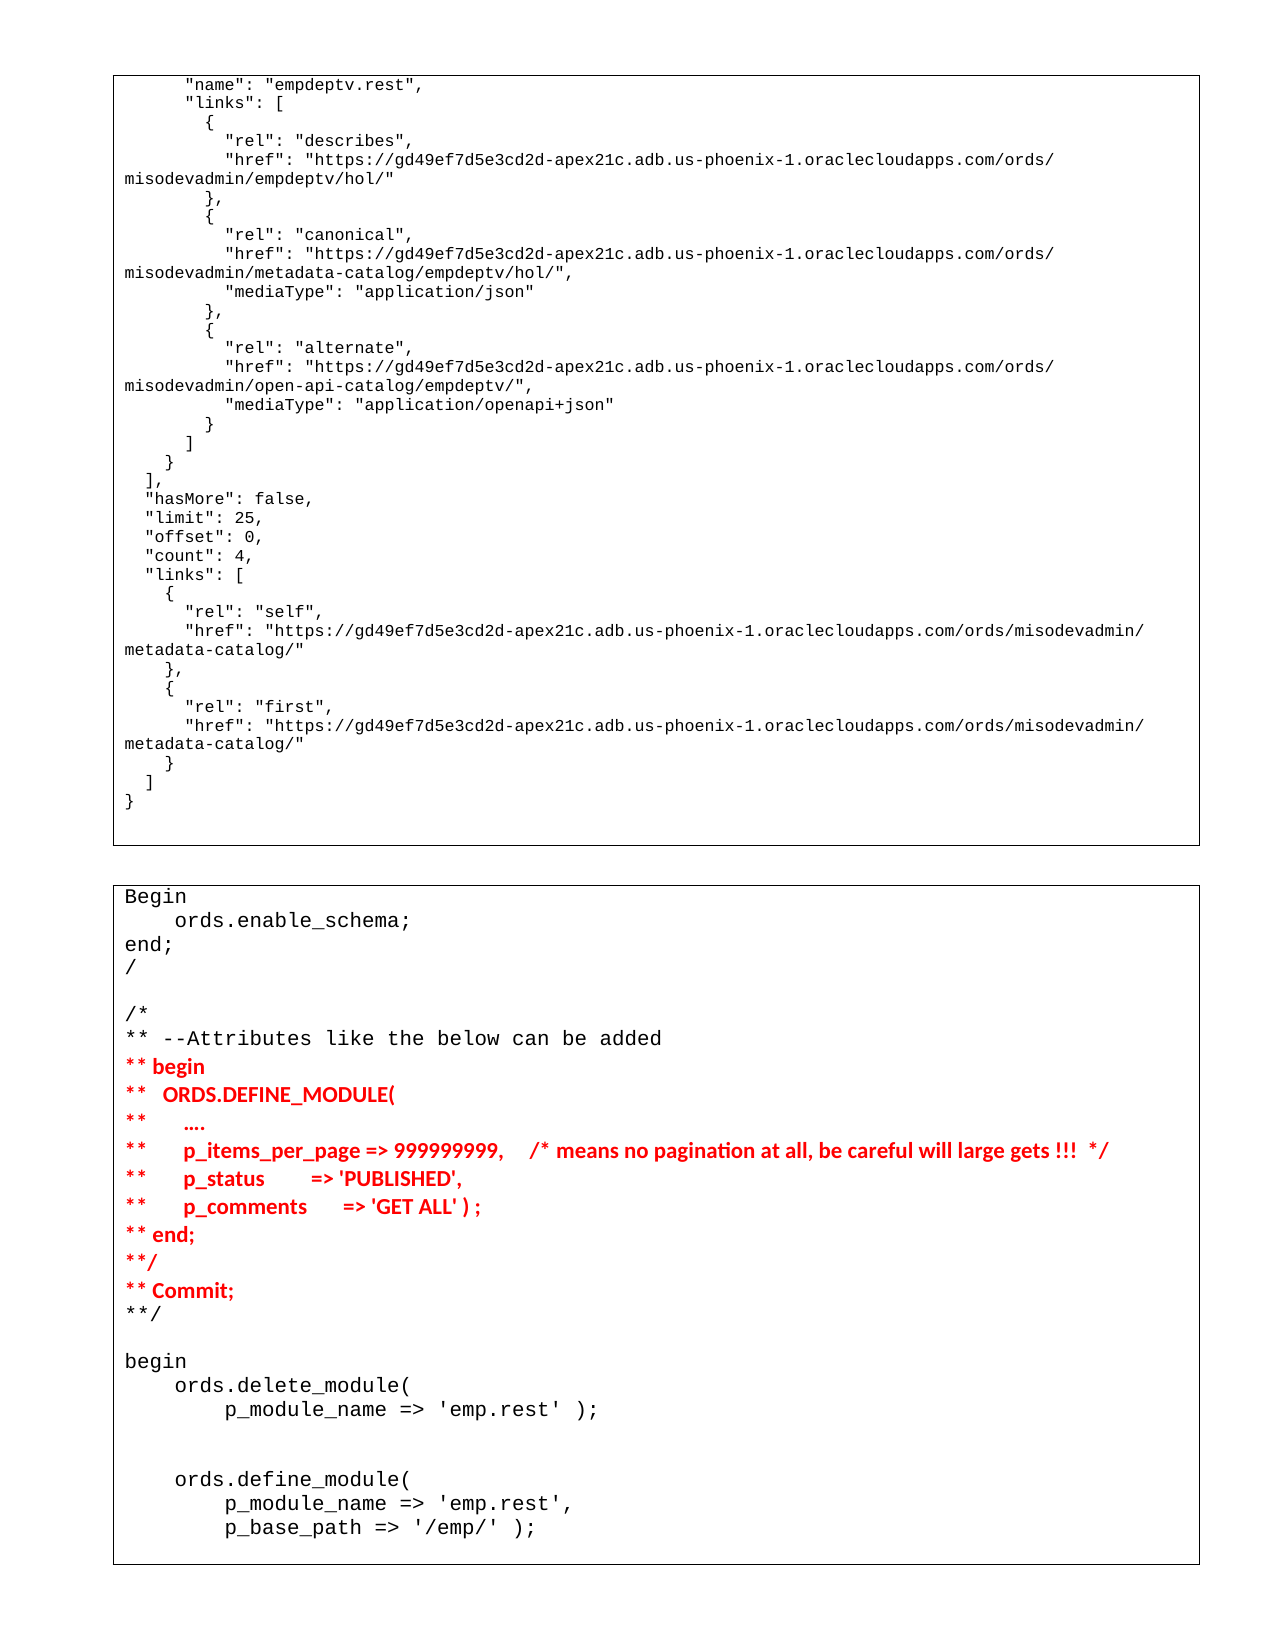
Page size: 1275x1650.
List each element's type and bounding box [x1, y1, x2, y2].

table_header [114, 76, 1199, 845]
table_header [114, 886, 1199, 1564]
